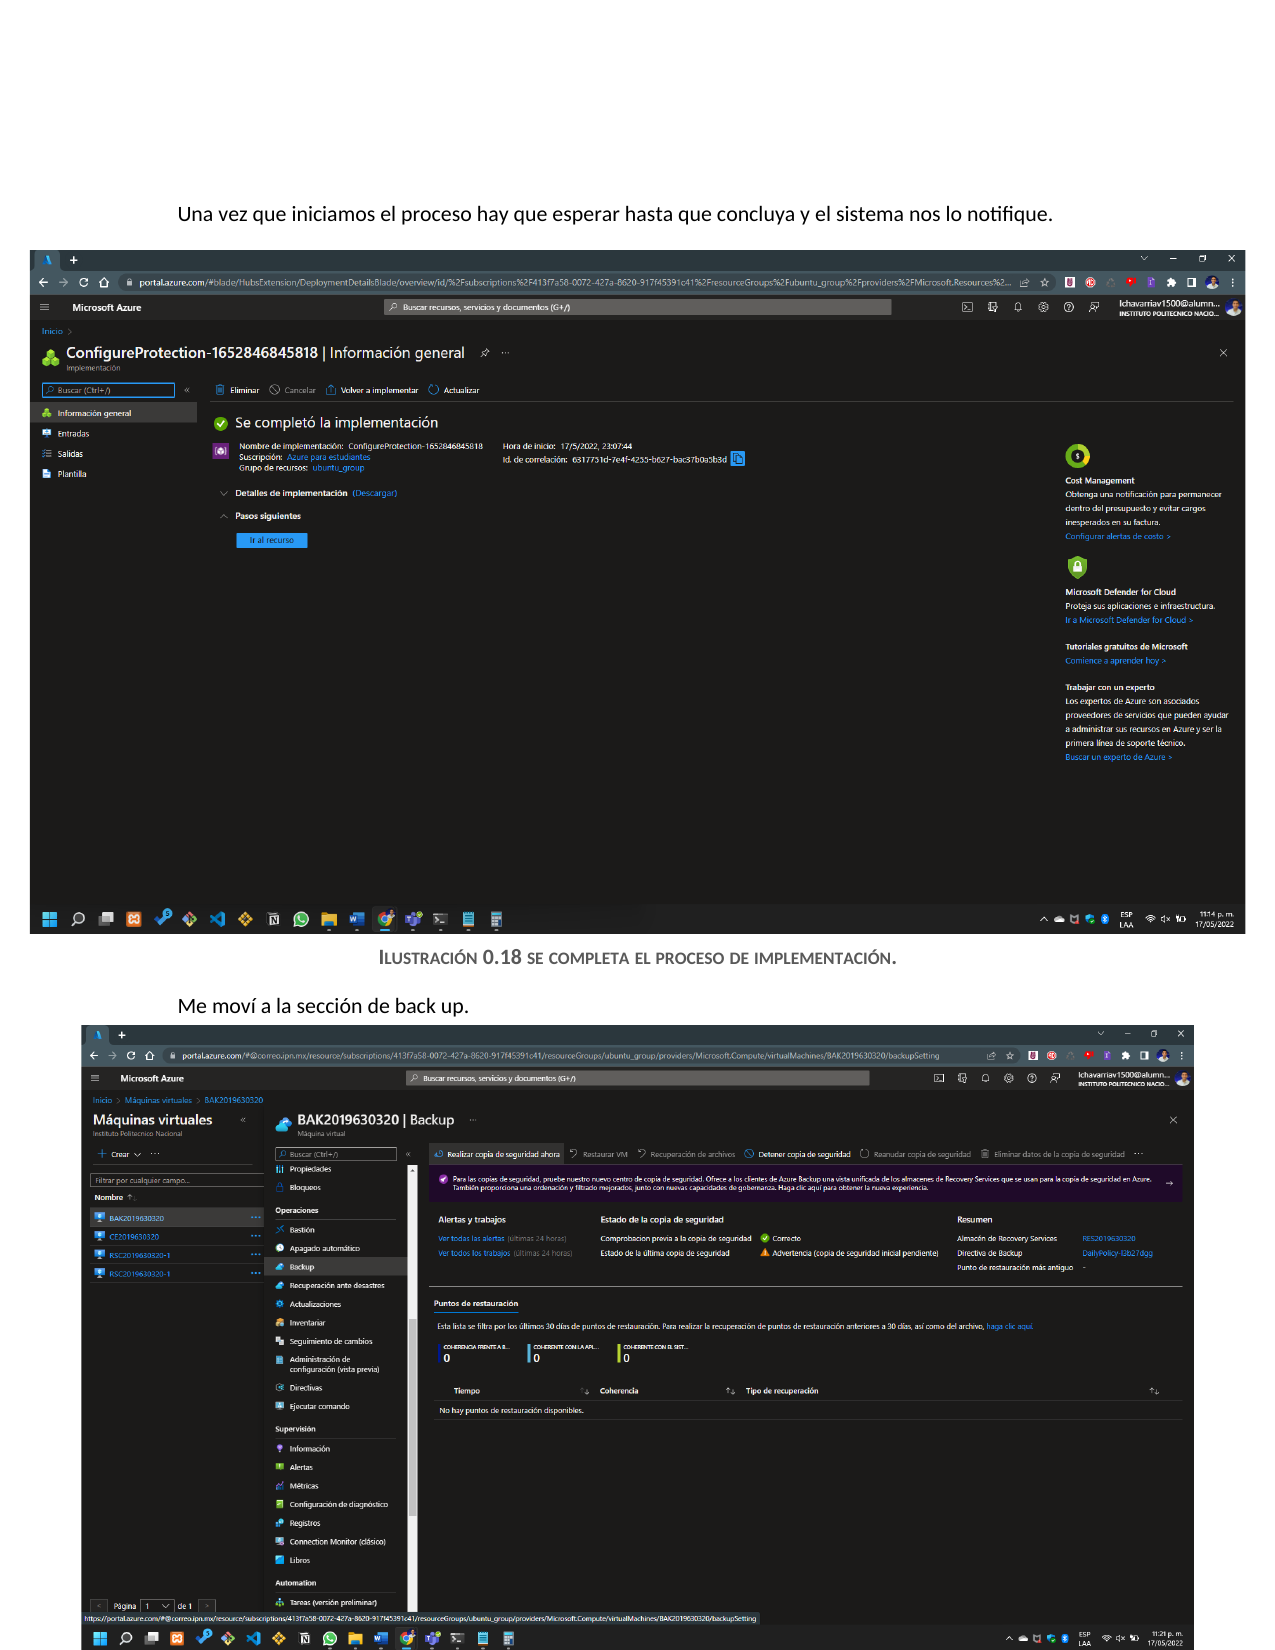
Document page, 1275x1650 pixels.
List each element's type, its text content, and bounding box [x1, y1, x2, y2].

text Una vez que iniciamos el proceso hay que esperar hasta que concluya y el sistema nos lo notifique. [177, 200, 1098, 227]
text Me moví a la sección de back up. [177, 993, 1098, 1019]
picture [29, 250, 1246, 934]
picture [81, 1025, 1194, 1650]
